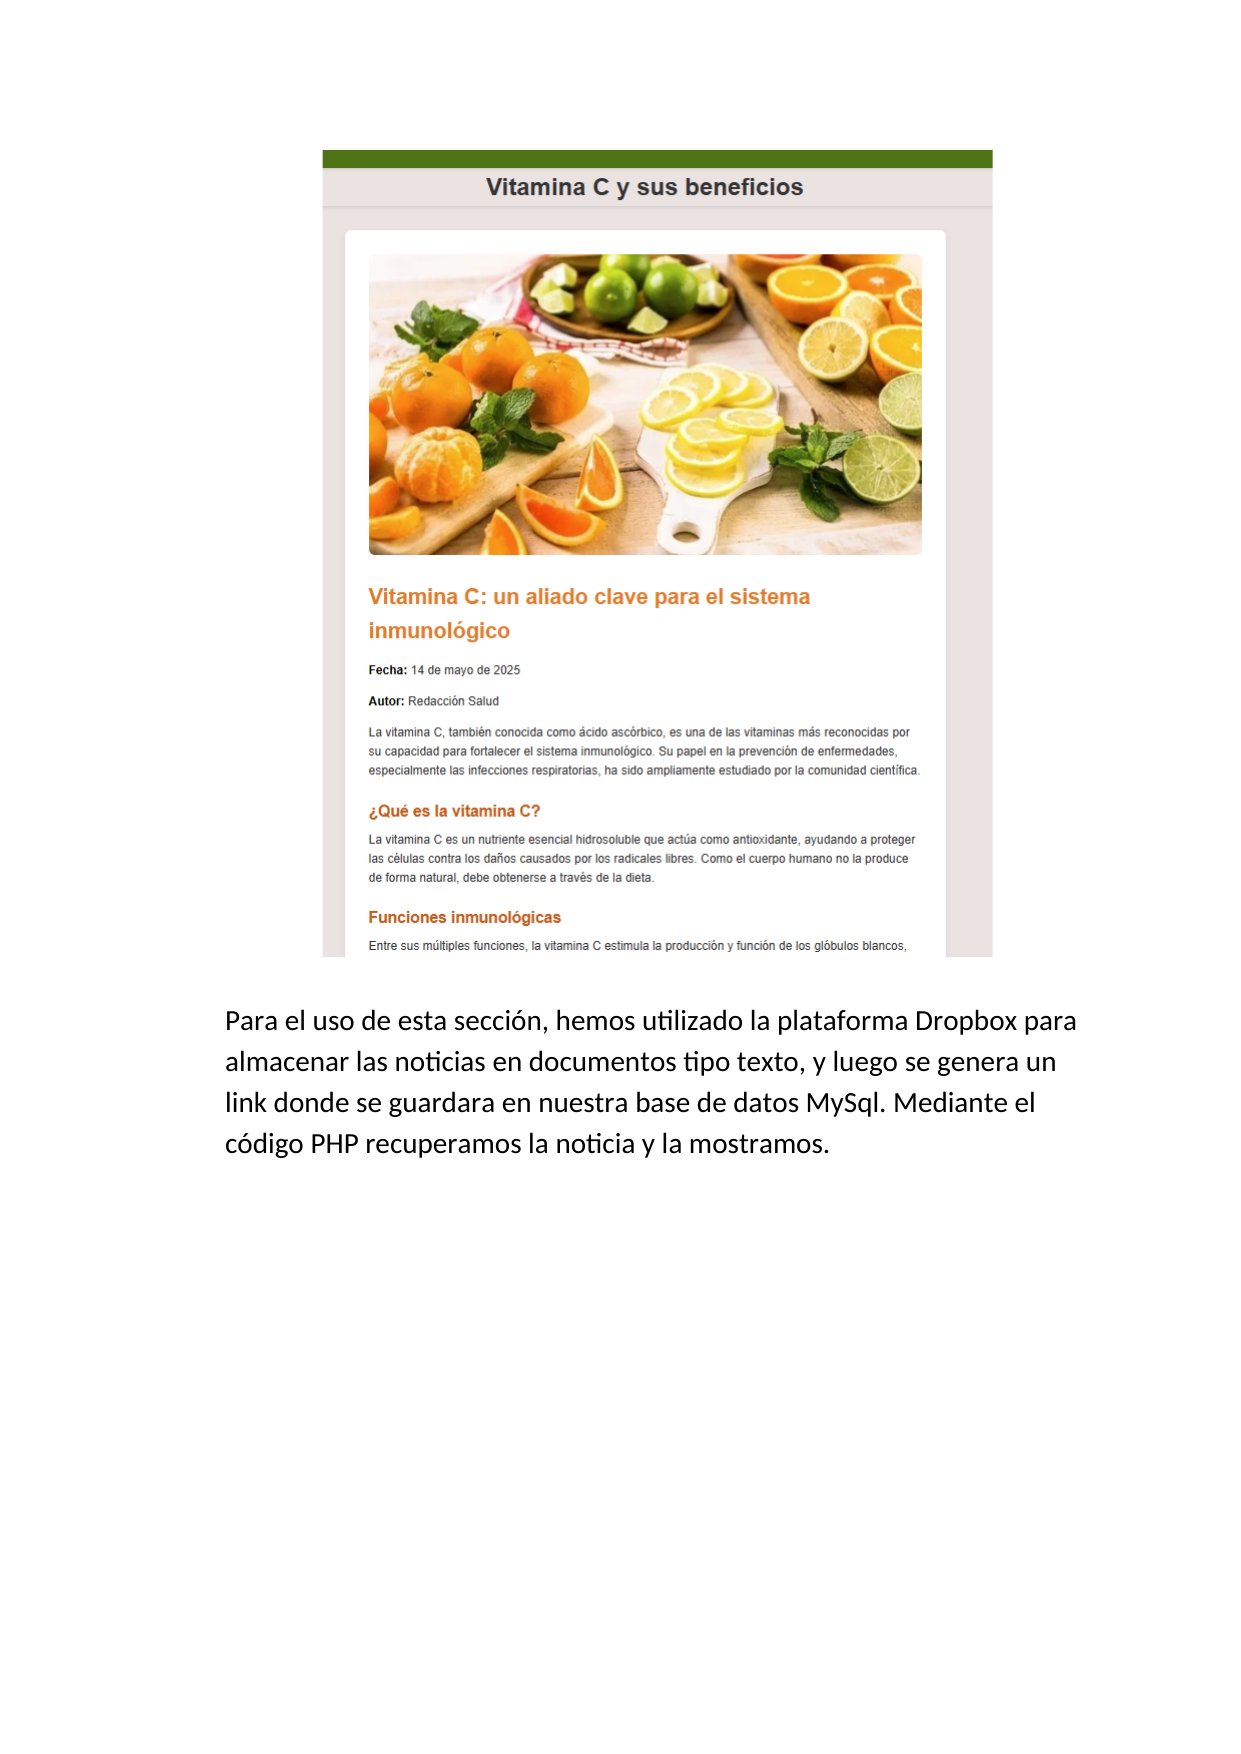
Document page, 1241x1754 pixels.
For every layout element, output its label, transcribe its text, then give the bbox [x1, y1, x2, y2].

picture [322, 150, 993, 957]
list Para el uso de esta sección, hemos utilizado la plataforma Dropbox para almacenar las noticias en documentos tipo texto, y luego se genera un link donde se guardara en nuestra base de datos MySql. Mediante el código PHP recuperamos la noticia y la mostramos. [225, 1002, 1090, 1161]
